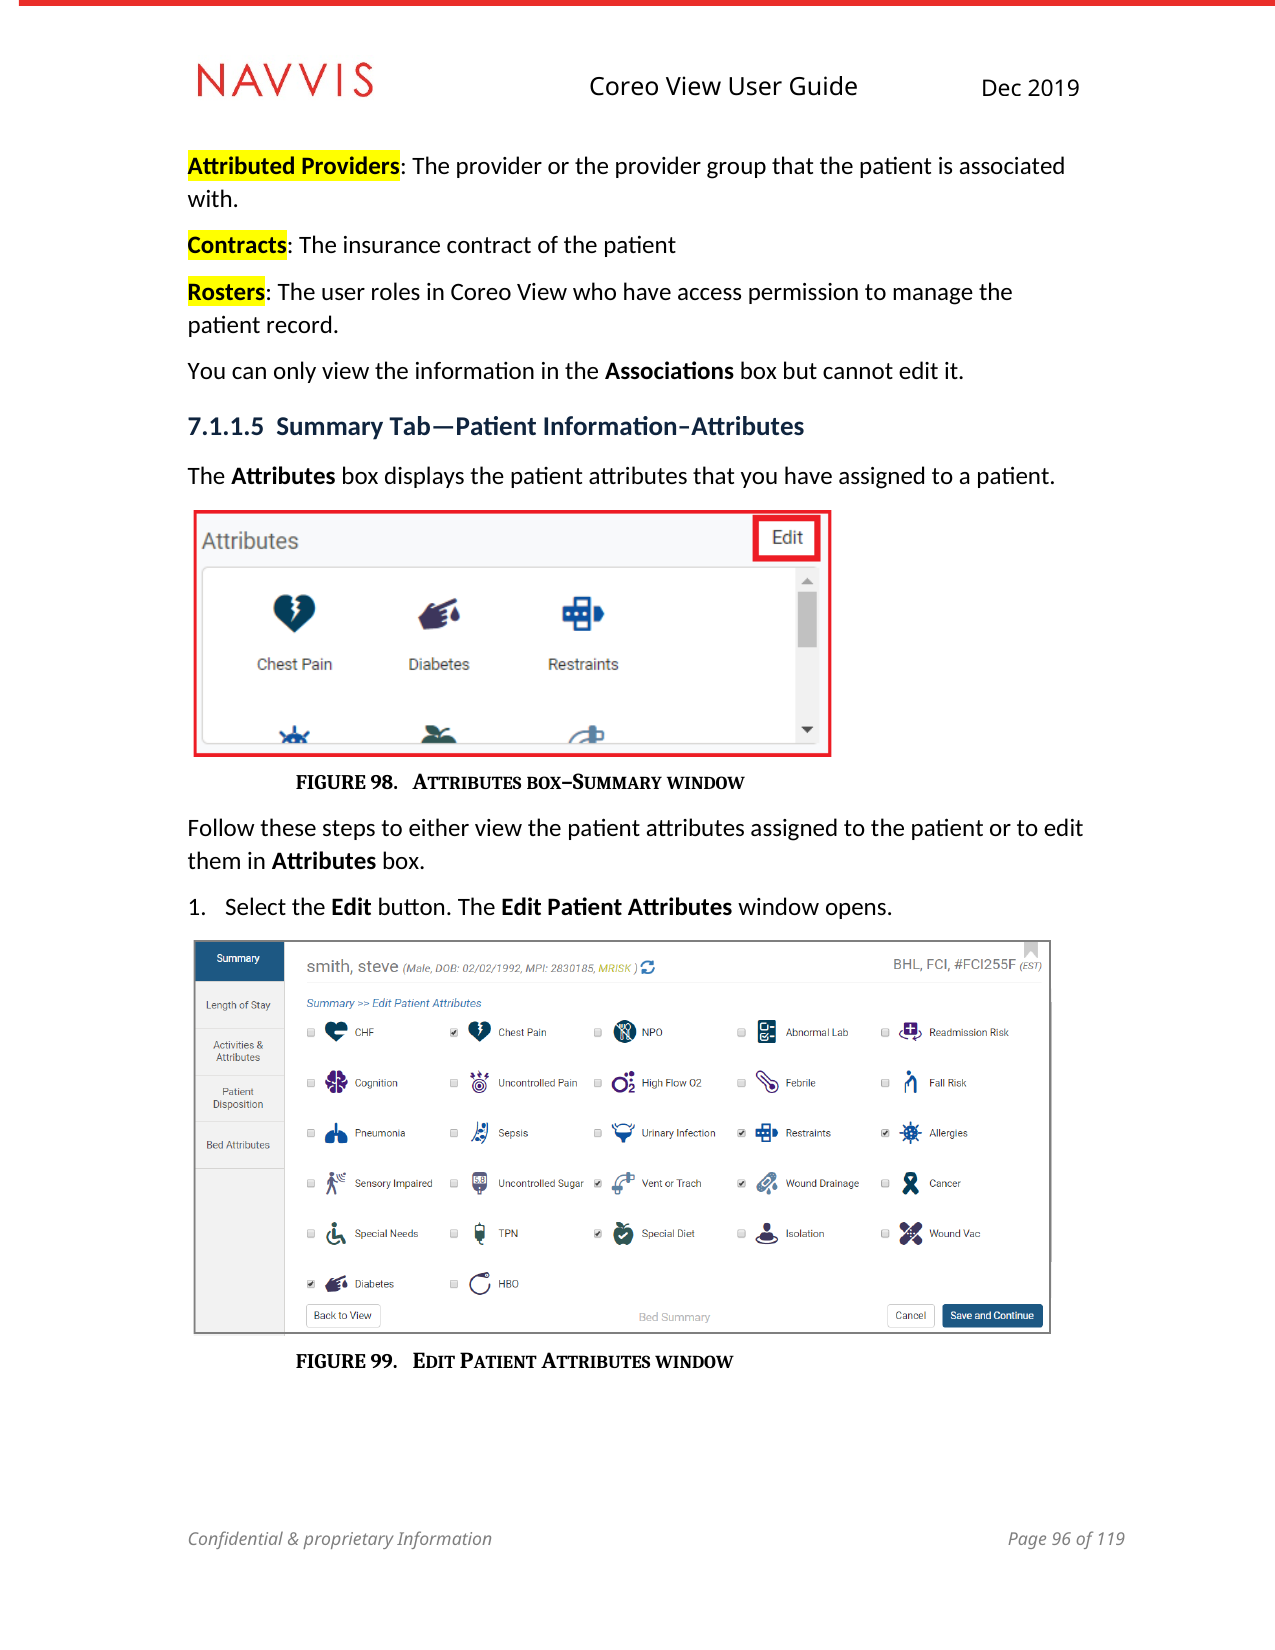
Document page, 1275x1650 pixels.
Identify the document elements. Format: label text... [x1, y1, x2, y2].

text Follow these steps to either view the patient attributes assigned to the patient or to edit them in Attributes box. [187, 812, 1087, 876]
text The Attributes box displays the patient attributes that you have assigned to a patient. [187, 460, 1087, 491]
text Attributed Providers: The provider or the provider group that the patient is associated with. [187, 150, 1087, 214]
list Select the Edit button. The Edit Patient Attributes window opens. [187, 891, 1087, 922]
picture [193, 938, 1053, 1336]
text Contracts: The insurance contract of the patient [187, 229, 1087, 260]
text Edit Patient Attributes window [296, 1348, 1087, 1374]
picture [187, 55, 383, 104]
text You can only view the information in the Associations box but cannot edit it. [187, 355, 1087, 386]
picture [193, 510, 832, 757]
subtitle Summary Tab—Patient Information–Attributes [187, 409, 1087, 443]
text Rosters: The user roles in Coreo View who have access permission to manage the patient record. [187, 276, 1087, 340]
text Attributes box–Summary window [296, 769, 1087, 795]
